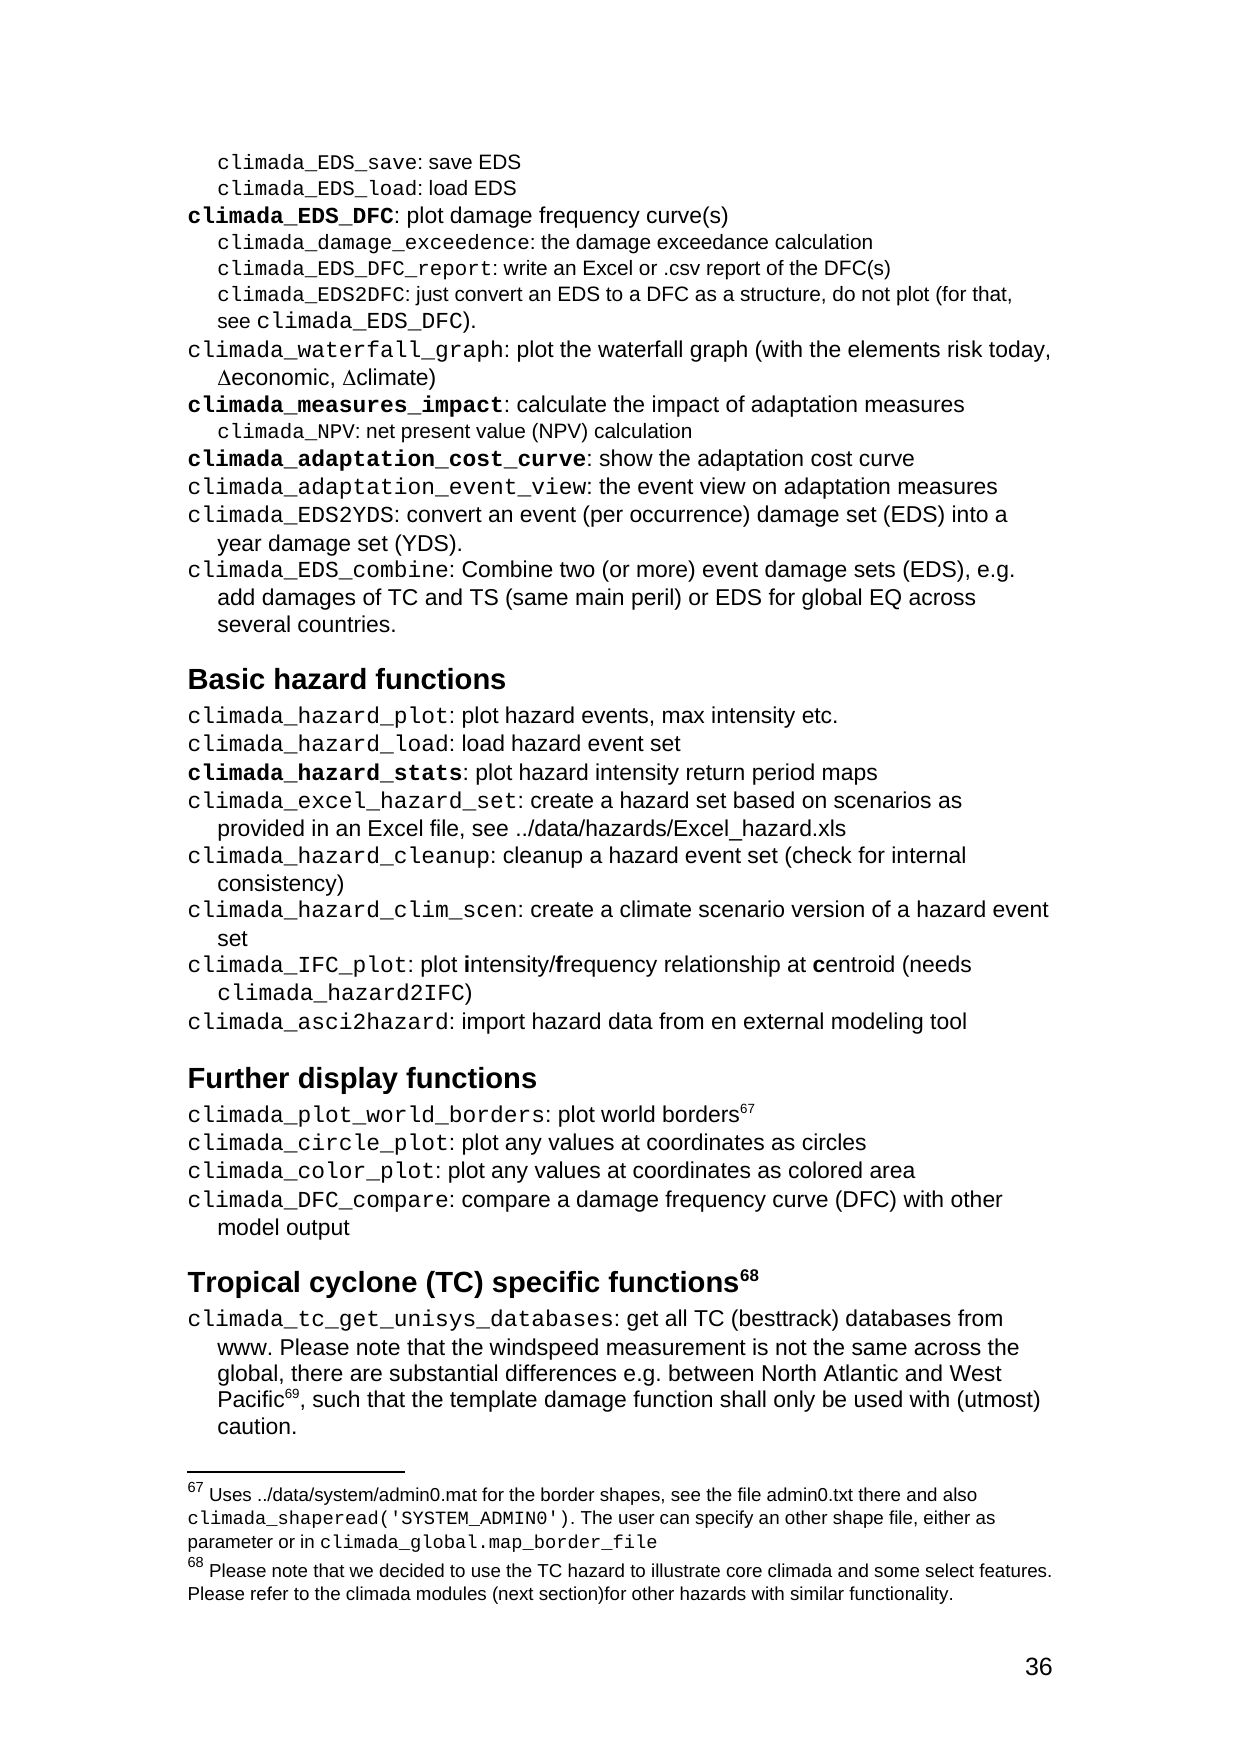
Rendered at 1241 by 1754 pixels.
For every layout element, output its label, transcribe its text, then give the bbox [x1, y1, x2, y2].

text climada_hazard_cleanup: cleanup a hazard event set (check for internal consistency) [187, 842, 1053, 896]
text climada_NPV: net present value (NPV) calculation [217, 419, 1053, 445]
subtitle Tropical cyclone (TC) specific functions [187, 1265, 1053, 1299]
text climada_hazard_plot: plot hazard events, max intensity etc. [187, 702, 1053, 730]
text climada_hazard_clim_scen: create a climate scenario version of a hazard event set [187, 896, 1053, 951]
text climada_EDS2YDS: convert an event (per occurrence) damage set (EDS) into a year damage set (YDS). [187, 501, 1053, 556]
text climada_adaptation_cost_curve: show the adaptation cost curve [187, 445, 1053, 473]
text climada_tc_get_unisys_databases: get all TC (besttrack) databases from www. Please note that the windspeed measurement is not the same across the global, there are substantial differences e.g. between North Atlantic and West Pacific, such that the template damage function shall only be used with (utmost) caution. [187, 1305, 1053, 1439]
text climada_hazard_stats: plot hazard intensity return period maps [187, 758, 1053, 787]
text climada_excel_hazard_set: create a hazard set based on scenarios as provided in an Excel file, see ../data/hazards/Excel_hazard.xls [187, 787, 1053, 842]
subtitle Basic hazard functions [187, 662, 1053, 696]
text climada_waterfall_graph: plot the waterfall graph (with the elements risk today, economic, climate) [187, 336, 1053, 391]
text climada_color_plot: plot any values at coordinates as colored area [187, 1157, 1053, 1186]
text climada_damage_exceedence: the damage exceedance calculation [217, 230, 1053, 256]
text climada_EDS_combine: Combine two (or more) event damage sets (EDS), e.g. add damages of TC and TS (same main peril) or EDS for global EQ across several countries. [187, 556, 1053, 637]
text climada_circle_plot: plot any values at coordinates as circles [187, 1129, 1053, 1157]
text climada_asci2hazard: import hazard data from en external modeling tool [187, 1008, 1053, 1036]
text climada_measures_impact: calculate the impact of adaptation measures [187, 391, 1053, 419]
text climada_EDS_load: load EDS [217, 176, 1053, 202]
subtitle Further display functions [187, 1061, 1053, 1094]
text climada_EDS2DFC: just convert an EDS to a DFC as a structure, do not plot (for that, see climada_EDS_DFC). [217, 282, 1053, 336]
text climada_EDS_save: save EDS [217, 150, 1053, 176]
text climada_plot_world_borders: plot world borders [187, 1101, 1053, 1129]
text climada_adaptation_event_view: the event view on adaptation measures [187, 473, 1053, 501]
text climada_EDS_DFC_report: write an Excel or .csv report of the DFC(s) [217, 256, 1053, 282]
text climada_hazard_load: load hazard event set [187, 730, 1053, 758]
text climada_IFC_plot: plot intensity/frequency relationship at centroid (needs climada_hazard2IFC) [187, 951, 1053, 1008]
text climada_DFC_compare: compare a damage frequency curve (DFC) with other model output [187, 1186, 1053, 1240]
text climada_EDS_DFC: plot damage frequency curve(s) [187, 202, 1053, 230]
